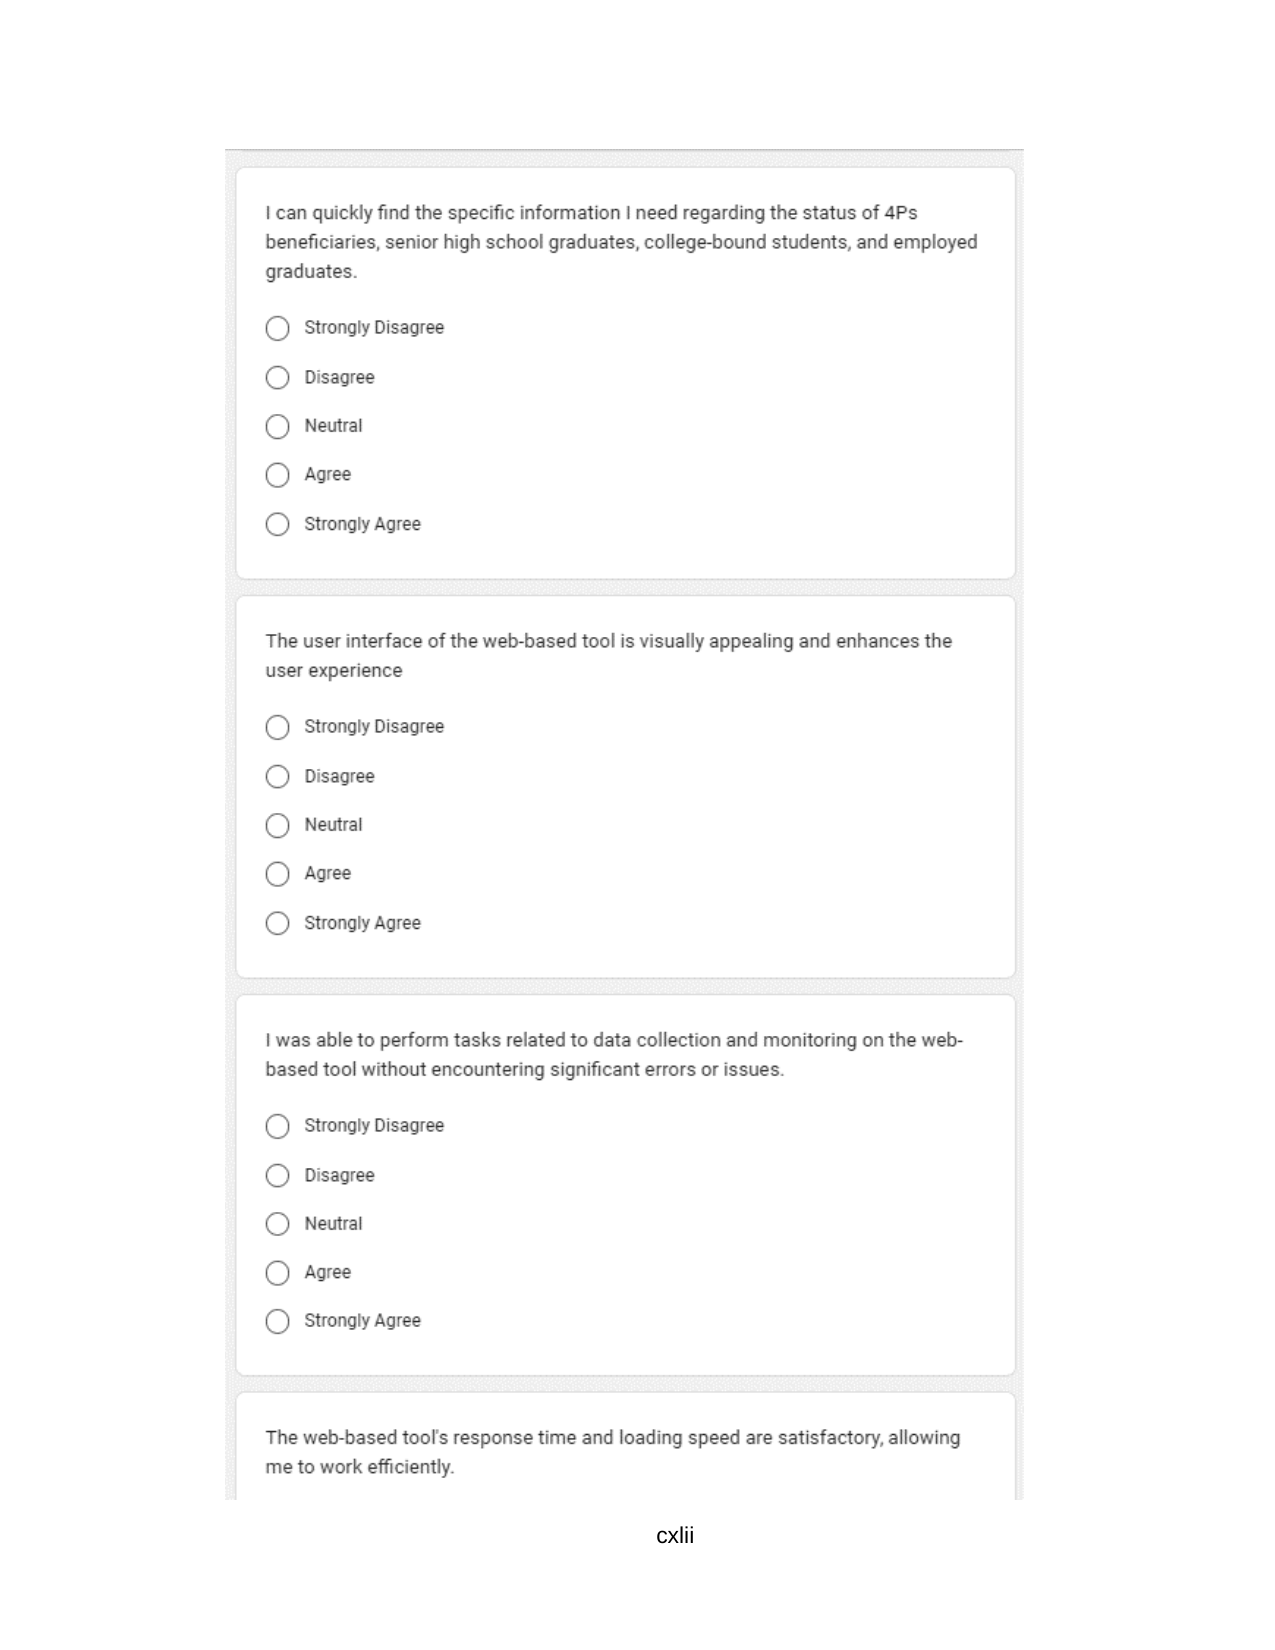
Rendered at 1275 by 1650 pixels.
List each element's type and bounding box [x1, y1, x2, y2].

picture [225, 149, 1024, 1500]
